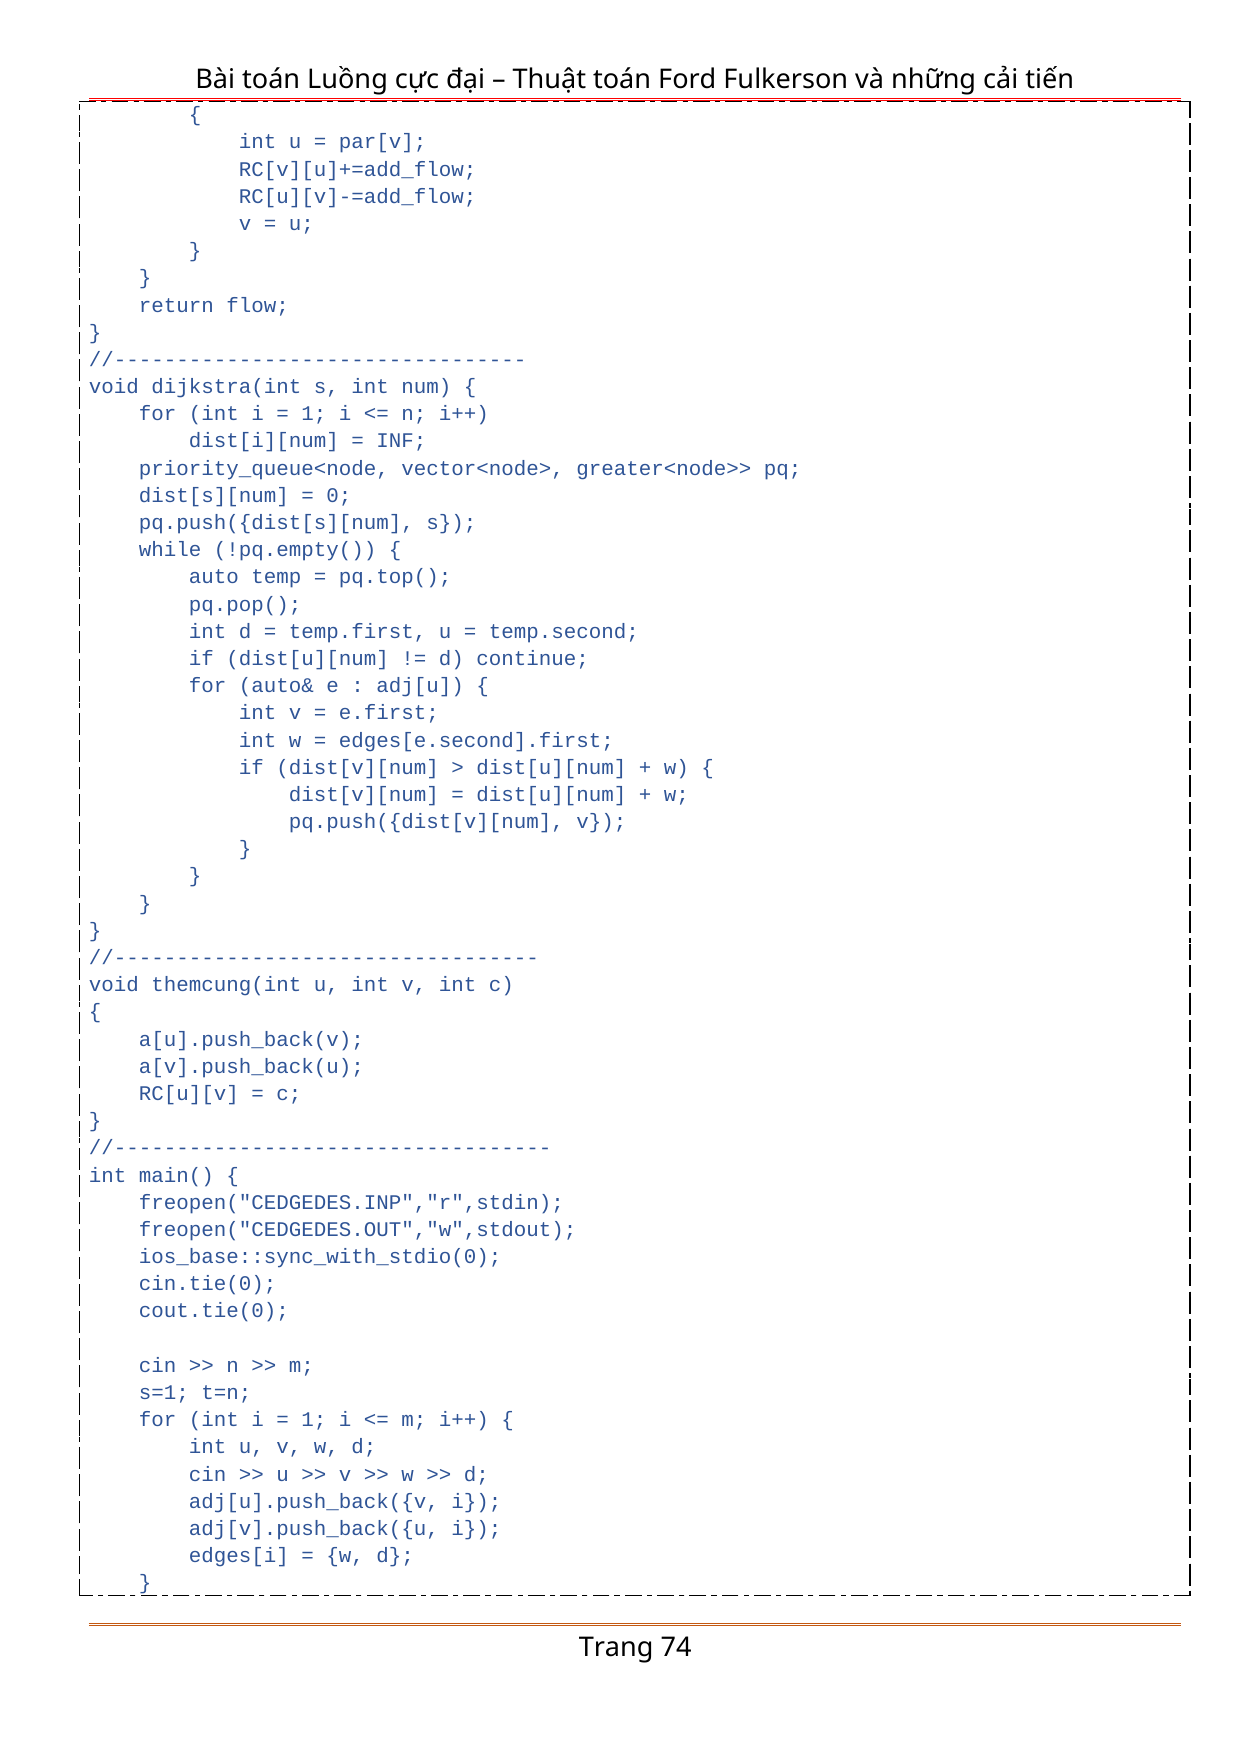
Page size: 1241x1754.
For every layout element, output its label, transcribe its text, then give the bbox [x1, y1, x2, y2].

text //---------------------------------- [79, 944, 1191, 971]
text for (int i = 1; i <= m; i++) { [79, 1406, 1191, 1433]
text for (auto& e : adj[u]) { [79, 672, 1191, 699]
text cout.tie(0); [79, 1297, 1191, 1324]
text int main() { [79, 1161, 1191, 1188]
text } [79, 319, 1191, 345]
text priority_queue<node, vector<node>, greater<node>> pq; [79, 454, 1191, 481]
text return flow; [79, 291, 1191, 318]
text freopen("CEDGEDES.OUT","w",stdout); [79, 1216, 1191, 1243]
text auto temp = pq.top(); [79, 563, 1191, 590]
text if (dist[u][num] != d) continue; [79, 645, 1191, 672]
text { [79, 101, 1191, 128]
text freopen("CEDGEDES.INP","r",stdin); [79, 1189, 1191, 1215]
text } [79, 237, 1191, 264]
text } [79, 1569, 1191, 1596]
text a[v].push_back(u); [79, 1053, 1191, 1079]
text void dijkstra(int s, int num) { [79, 373, 1191, 400]
text adj[u].push_back({v, i}); [79, 1488, 1191, 1514]
text pq.push({dist[s][num], s}); [79, 509, 1191, 536]
text { [79, 998, 1191, 1025]
text //----------------------------------- [79, 1134, 1191, 1161]
text //--------------------------------- [79, 346, 1191, 373]
text cin >> u >> v >> w >> d; [79, 1461, 1191, 1487]
text while (!pq.empty()) { [79, 536, 1191, 563]
text if (dist[v][num] > dist[u][num] + w) { [79, 754, 1191, 780]
text RC[u][v]-=add_flow; [79, 183, 1191, 209]
text RC[u][v] = c; [79, 1080, 1191, 1107]
text dist[s][num] = 0; [79, 482, 1191, 508]
text void themcung(int u, int v, int c) [79, 971, 1191, 998]
text } [79, 917, 1191, 943]
text pq.push({dist[v][num], v}); [79, 808, 1191, 835]
text } [79, 862, 1191, 889]
text edges[i] = {w, d}; [79, 1542, 1191, 1569]
text int d = temp.first, u = temp.second; [79, 618, 1191, 644]
text } [79, 264, 1191, 291]
text adj[v].push_back({u, i}); [79, 1515, 1191, 1542]
text dist[v][num] = dist[u][num] + w; [79, 781, 1191, 808]
text int v = e.first; [79, 699, 1191, 726]
text v = u; [79, 210, 1191, 237]
text a[u].push_back(v); [79, 1026, 1191, 1052]
text int w = edges[e.second].first; [79, 726, 1191, 753]
text RC[v][u]+=add_flow; [79, 156, 1191, 182]
text cin.tie(0); [79, 1270, 1191, 1297]
text } [79, 1107, 1191, 1134]
text cin >> n >> m; [79, 1352, 1191, 1378]
text dist[i][num] = INF; [79, 427, 1191, 454]
text pq.pop(); [79, 591, 1191, 617]
text s=1; t=n; [79, 1379, 1191, 1406]
text } [79, 889, 1191, 916]
text int u, v, w, d; [79, 1433, 1191, 1460]
text for (int i = 1; i <= n; i++) [79, 400, 1191, 427]
text ios_base::sync_with_stdio(0); [79, 1243, 1191, 1270]
text } [79, 835, 1191, 862]
text int u = par[v]; [79, 128, 1191, 155]
